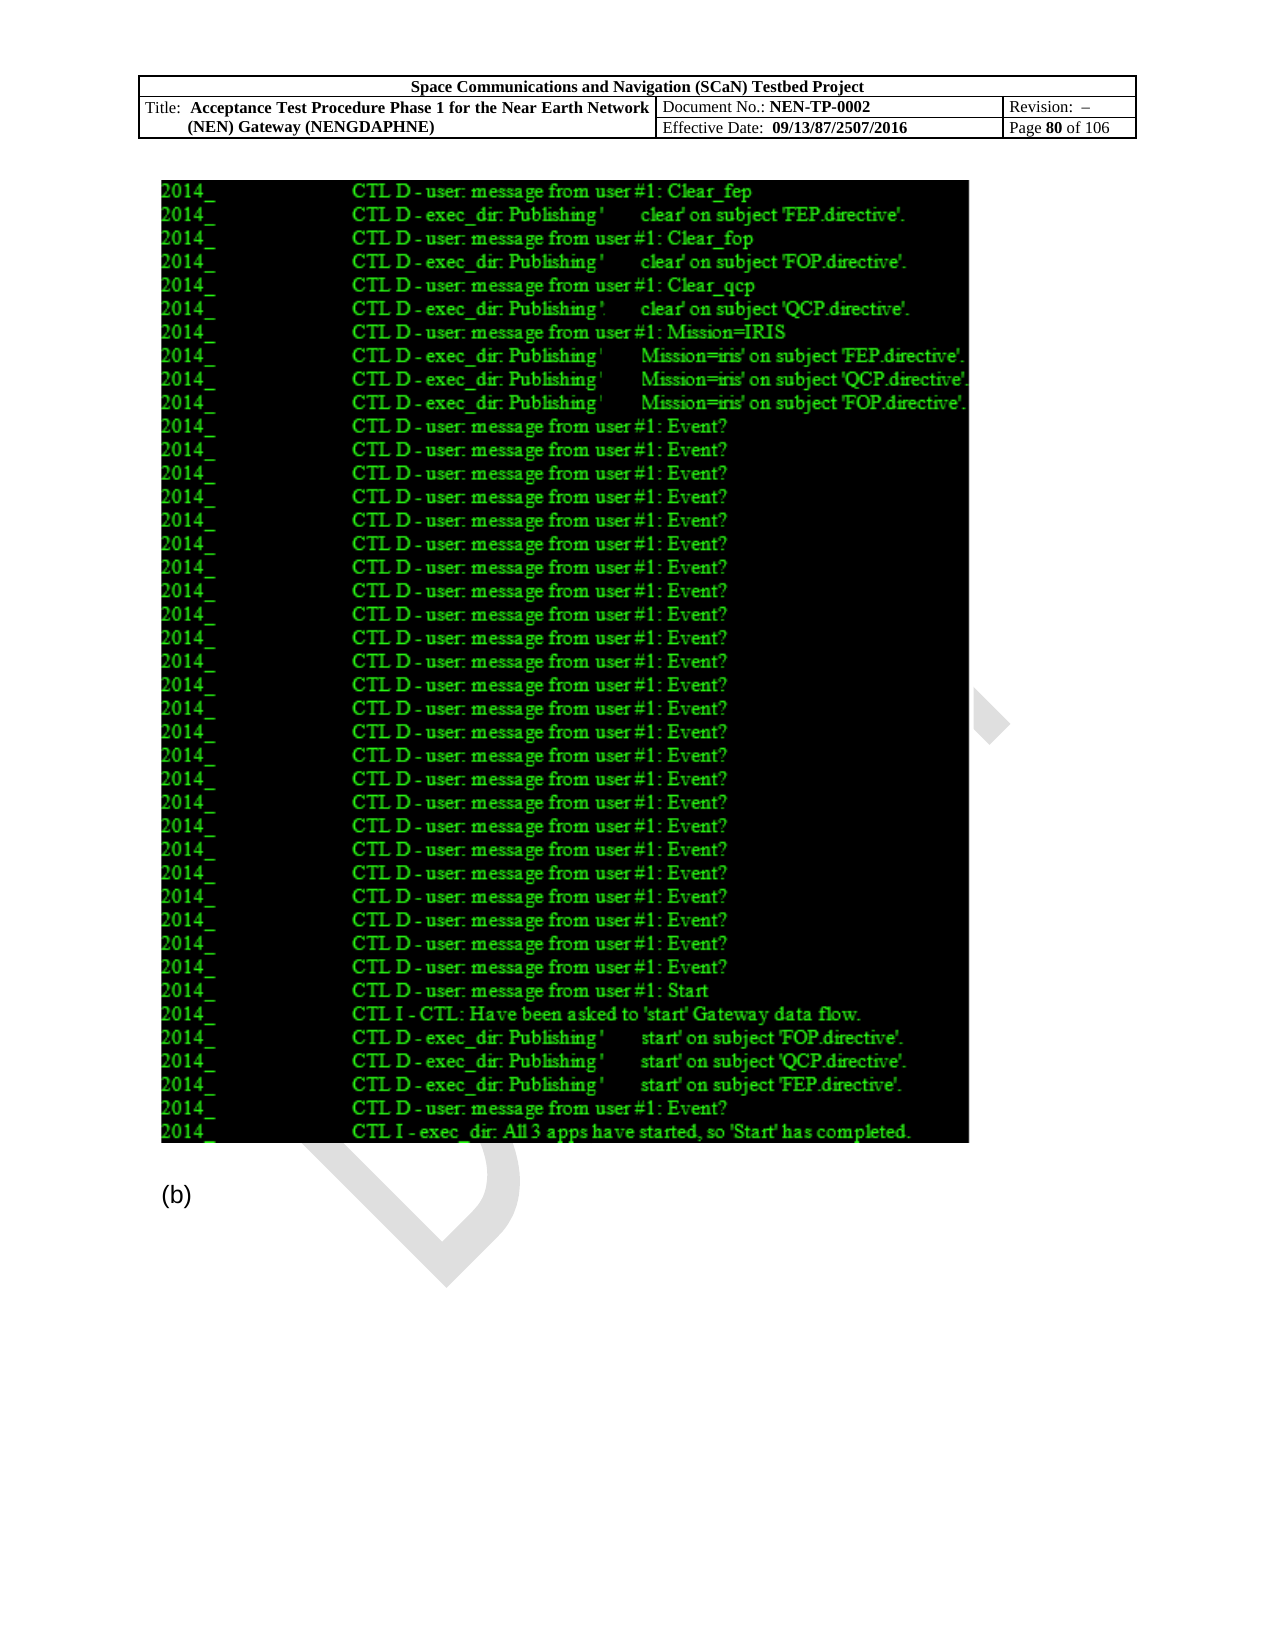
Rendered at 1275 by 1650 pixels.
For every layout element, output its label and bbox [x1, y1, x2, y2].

table_cell [150, 1168, 1125, 1234]
table_cell [150, 168, 1125, 1167]
picture [161, 180, 974, 1143]
